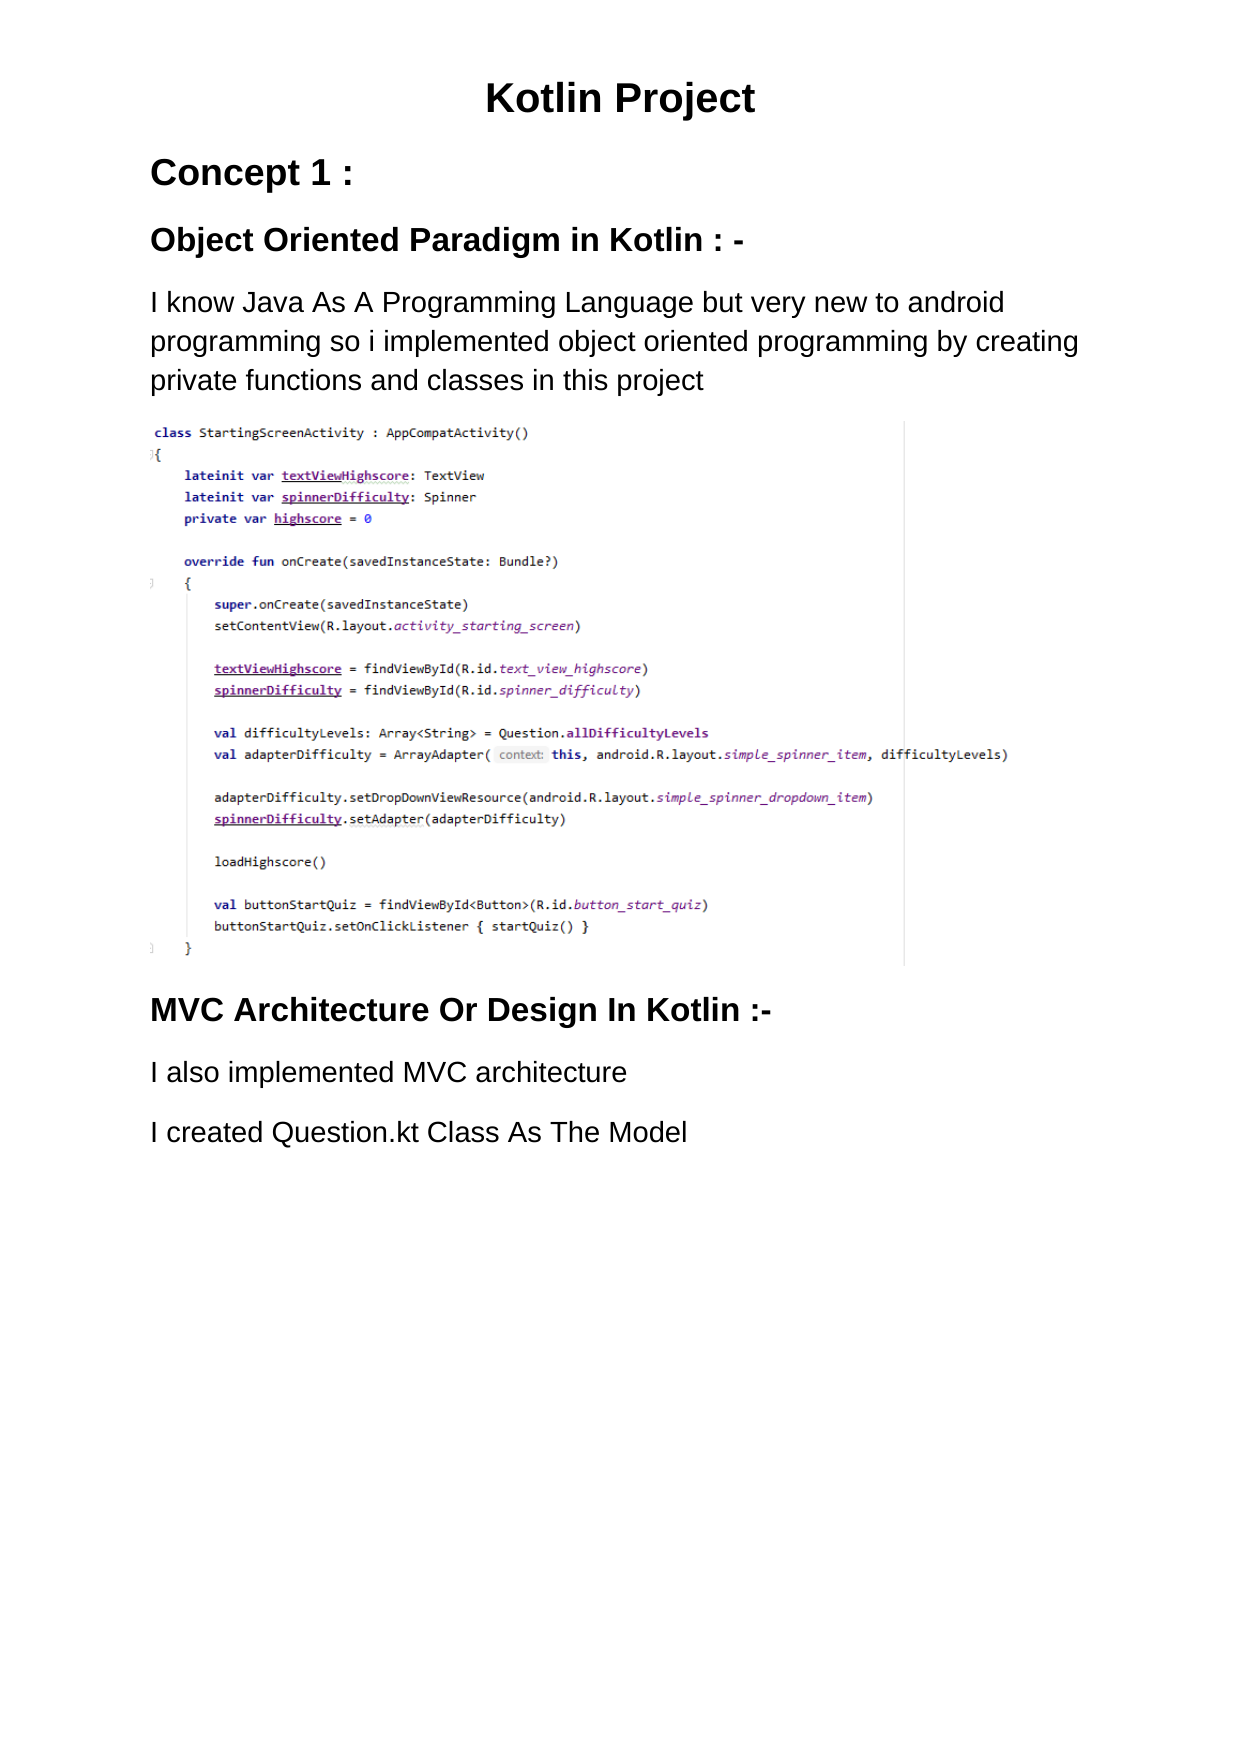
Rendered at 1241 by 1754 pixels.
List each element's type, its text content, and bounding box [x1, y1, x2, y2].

text I know Java As A Programming Language but very new to android programming so i implemented object oriented programming by creating private functions and classes in this project [150, 285, 1090, 396]
text Concept 1 : [150, 150, 1090, 193]
text Object Oriented Paradigm in Kotlin : - [150, 220, 1090, 259]
text I also implemented MVC architecture [150, 1055, 1090, 1089]
text I created Question.kt Class As The Model [150, 1115, 1090, 1148]
picture [150, 421, 1090, 966]
text MVC Architecture Or Design In Kotlin :- [150, 990, 1090, 1029]
